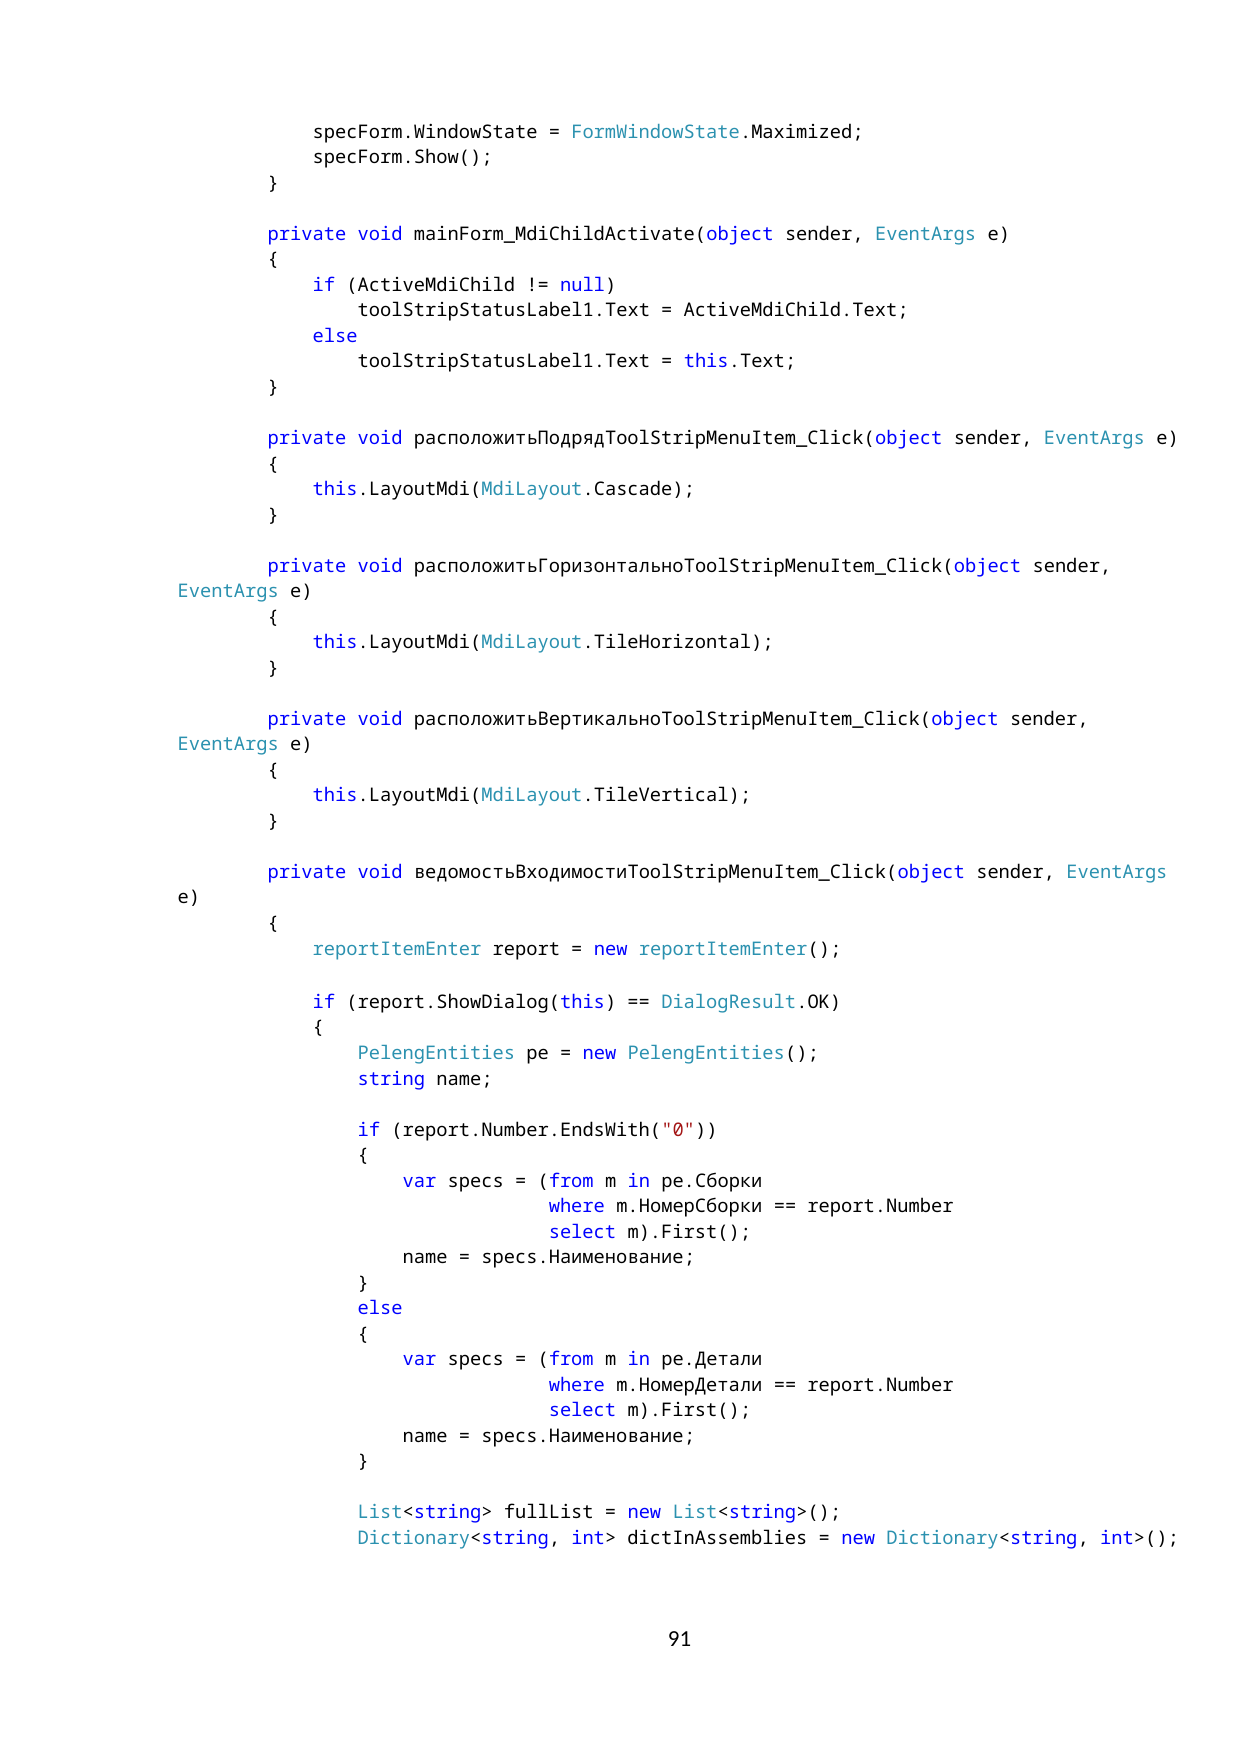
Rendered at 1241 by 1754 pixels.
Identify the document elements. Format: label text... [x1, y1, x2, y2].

text private void ведомостьВходимостиToolStripMenuItem_Click(object sender, EventArgs e) [177, 858, 1181, 909]
text { [177, 756, 1181, 782]
text } [177, 373, 1181, 399]
text specForm.Show(); [177, 144, 1181, 169]
text if (report.Number.EndsWith("0")) [177, 1116, 1181, 1141]
text } [177, 807, 1181, 833]
text select m).First(); [177, 1218, 1181, 1243]
text if (report.ShowDialog(this) == DialogResult.OK) [177, 988, 1181, 1014]
text { [177, 1141, 1181, 1167]
text { [177, 246, 1181, 271]
text List<string> fullList = new List<string>(); [177, 1499, 1181, 1524]
text PelengEntities pe = new PelengEntities(); [177, 1039, 1181, 1065]
text { [177, 1014, 1181, 1039]
text specForm.WindowState = FormWindowState.Maximized; [177, 118, 1181, 144]
text reportItemEnter report = new reportItemEnter(); [177, 935, 1181, 960]
text } [177, 1269, 1181, 1294]
text where m.НомерСборки == report.Number [177, 1192, 1181, 1218]
text else [177, 1294, 1181, 1320]
text { [177, 450, 1181, 475]
text private void расположитьГоризонтальноToolStripMenuItem_Click(object sender, EventArgs e) [177, 552, 1181, 603]
text var specs = (from m in pe.Сборки [177, 1167, 1181, 1192]
text private void mainForm_MdiChildActivate(object sender, EventArgs e) [177, 220, 1181, 246]
text var specs = (from m in pe.Детали [177, 1346, 1181, 1371]
text toolStripStatusLabel1.Text = this.Text; [177, 348, 1181, 373]
text name = specs.Наименование; [177, 1422, 1181, 1448]
text name = specs.Наименование; [177, 1243, 1181, 1269]
text { [177, 909, 1181, 935]
text this.LayoutMdi(MdiLayout.TileVertical); [177, 782, 1181, 807]
text } [177, 654, 1181, 679]
text where m.НомерДетали == report.Number [177, 1371, 1181, 1397]
text private void расположитьВертикальноToolStripMenuItem_Click(object sender, EventArgs e) [177, 705, 1181, 756]
text select m).First(); [177, 1397, 1181, 1422]
text toolStripStatusLabel1.Text = ActiveMdiChild.Text; [177, 297, 1181, 322]
text private void расположитьПодрядToolStripMenuItem_Click(object sender, EventArgs e) [177, 424, 1181, 450]
text } [177, 1448, 1181, 1473]
text this.LayoutMdi(MdiLayout.TileHorizontal); [177, 628, 1181, 654]
text } [177, 169, 1181, 195]
text Dictionary<string, int> dictInAssemblies = new Dictionary<string, int>(); [177, 1524, 1181, 1550]
text else [177, 322, 1181, 348]
text } [177, 501, 1181, 526]
text this.LayoutMdi(MdiLayout.Cascade); [177, 475, 1181, 501]
text if (ActiveMdiChild != null) [177, 271, 1181, 297]
text string name; [177, 1065, 1181, 1090]
text { [177, 1320, 1181, 1346]
text { [177, 603, 1181, 628]
